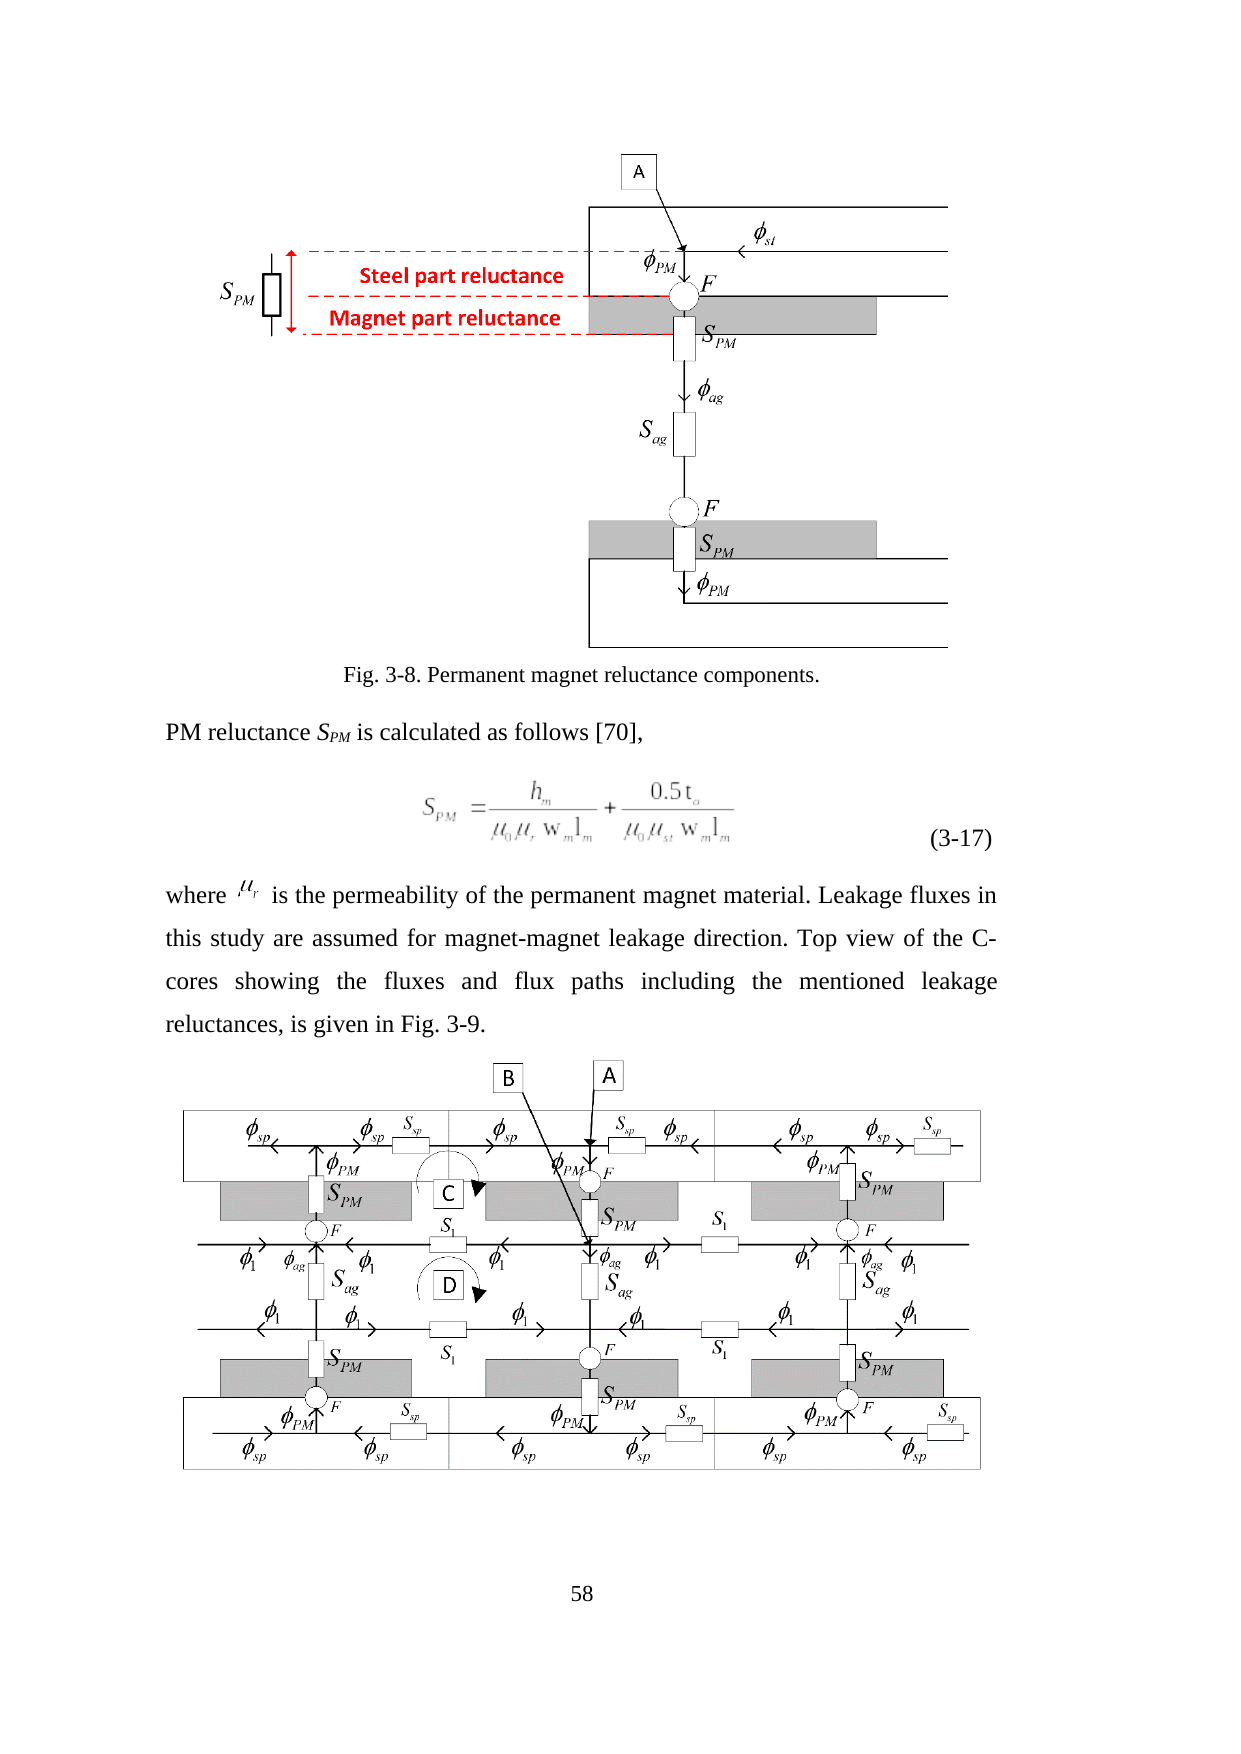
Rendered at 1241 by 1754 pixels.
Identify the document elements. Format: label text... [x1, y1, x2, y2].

list Fig. 3-8. Permanent magnet reluctance components. [165, 661, 998, 687]
picture [182, 1052, 981, 1470]
picture [215, 153, 948, 648]
list (3-17) [165, 777, 998, 852]
text PM reluctance SPM is calculated as follows [70], [165, 717, 998, 746]
list where is the permeability of the permanent magnet material. Leakage fluxes in this study are assumed for magnet-magnet leakage direction. Top view of the C-cores showing the fluxes and flux paths including the mentioned leakage reluctances, is given in Fig. 3-9. [165, 866, 998, 1038]
